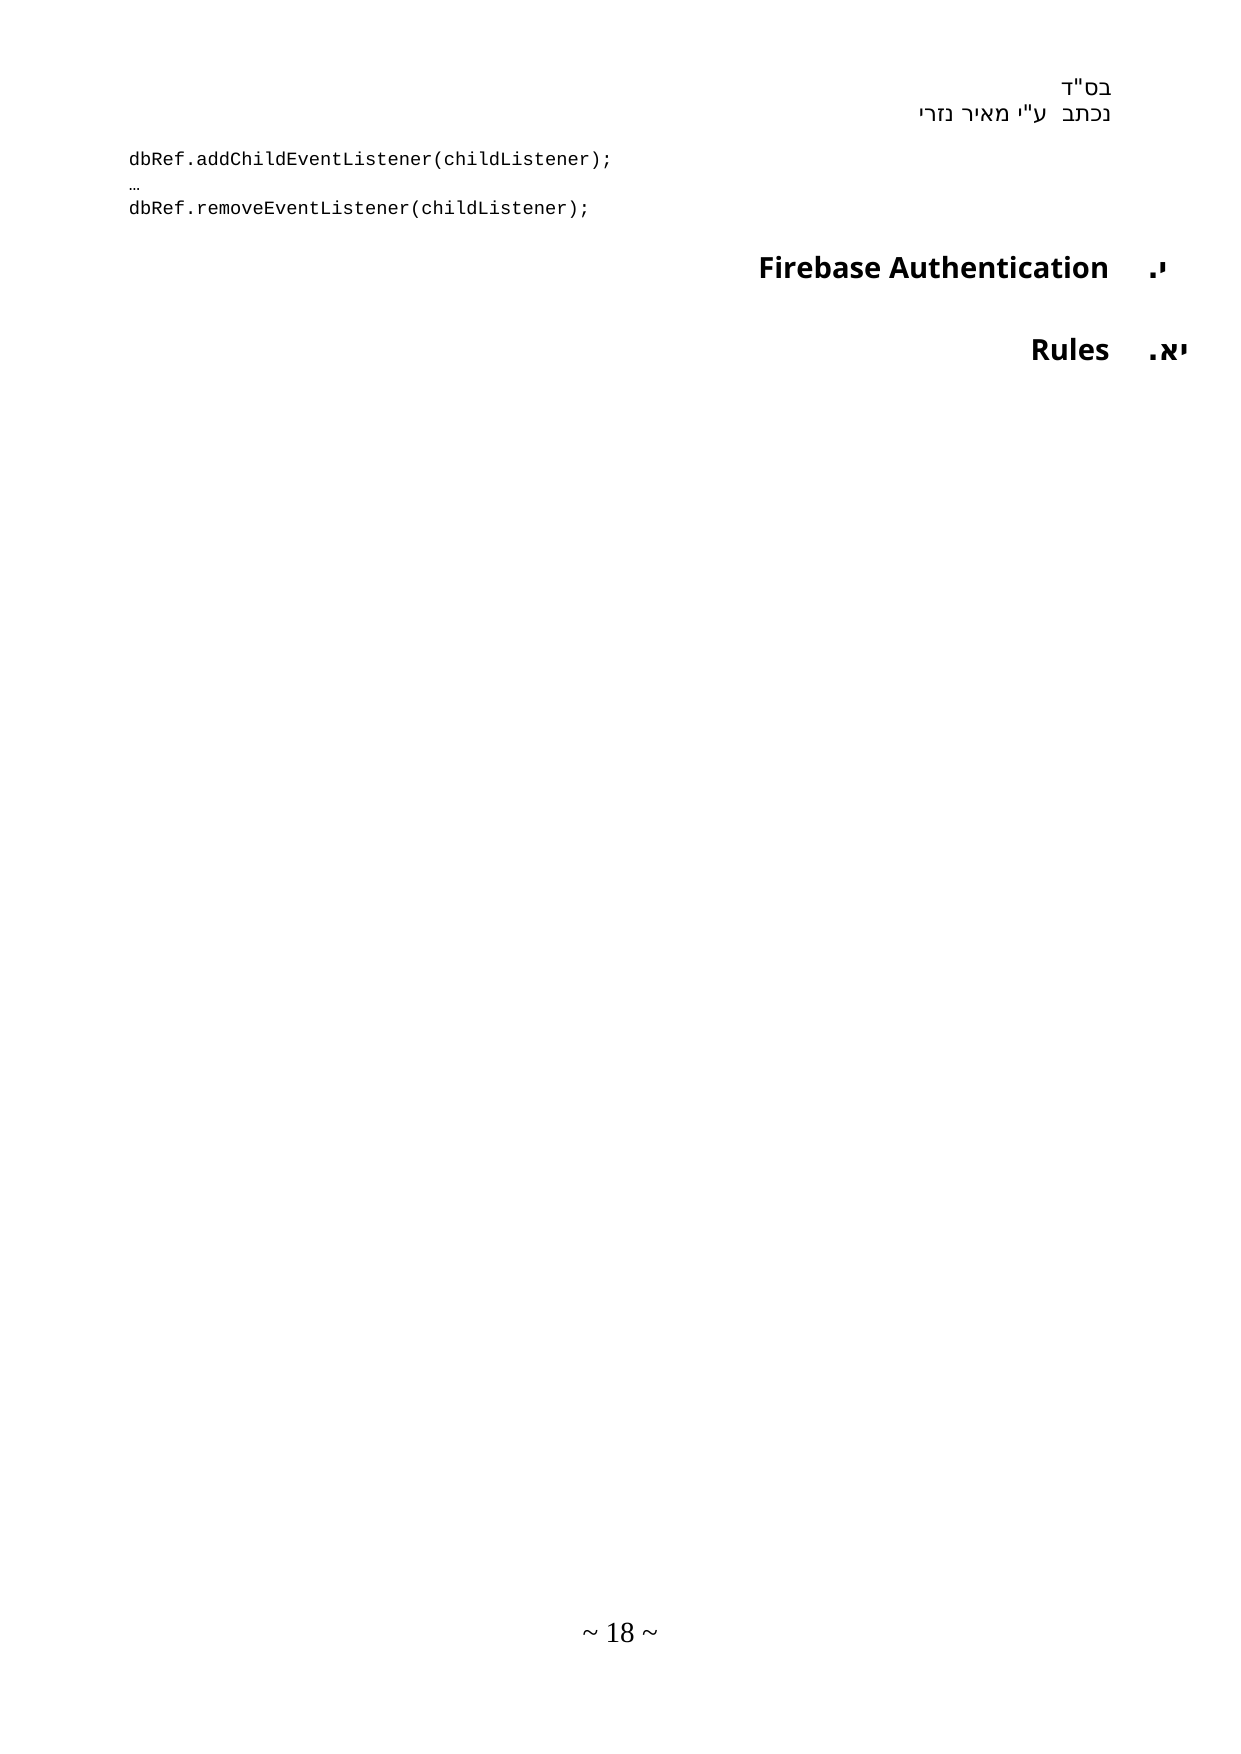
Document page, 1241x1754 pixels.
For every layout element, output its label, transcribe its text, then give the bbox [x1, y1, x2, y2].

text dbRef.removeEventListener(childListener); [128, 199, 1112, 220]
subtitle Rules [128, 329, 1147, 369]
subtitle Firebase Authentication [128, 247, 1147, 287]
text … [128, 174, 1112, 196]
text dbRef.addChildEventListener(childListener); [128, 150, 1112, 171]
